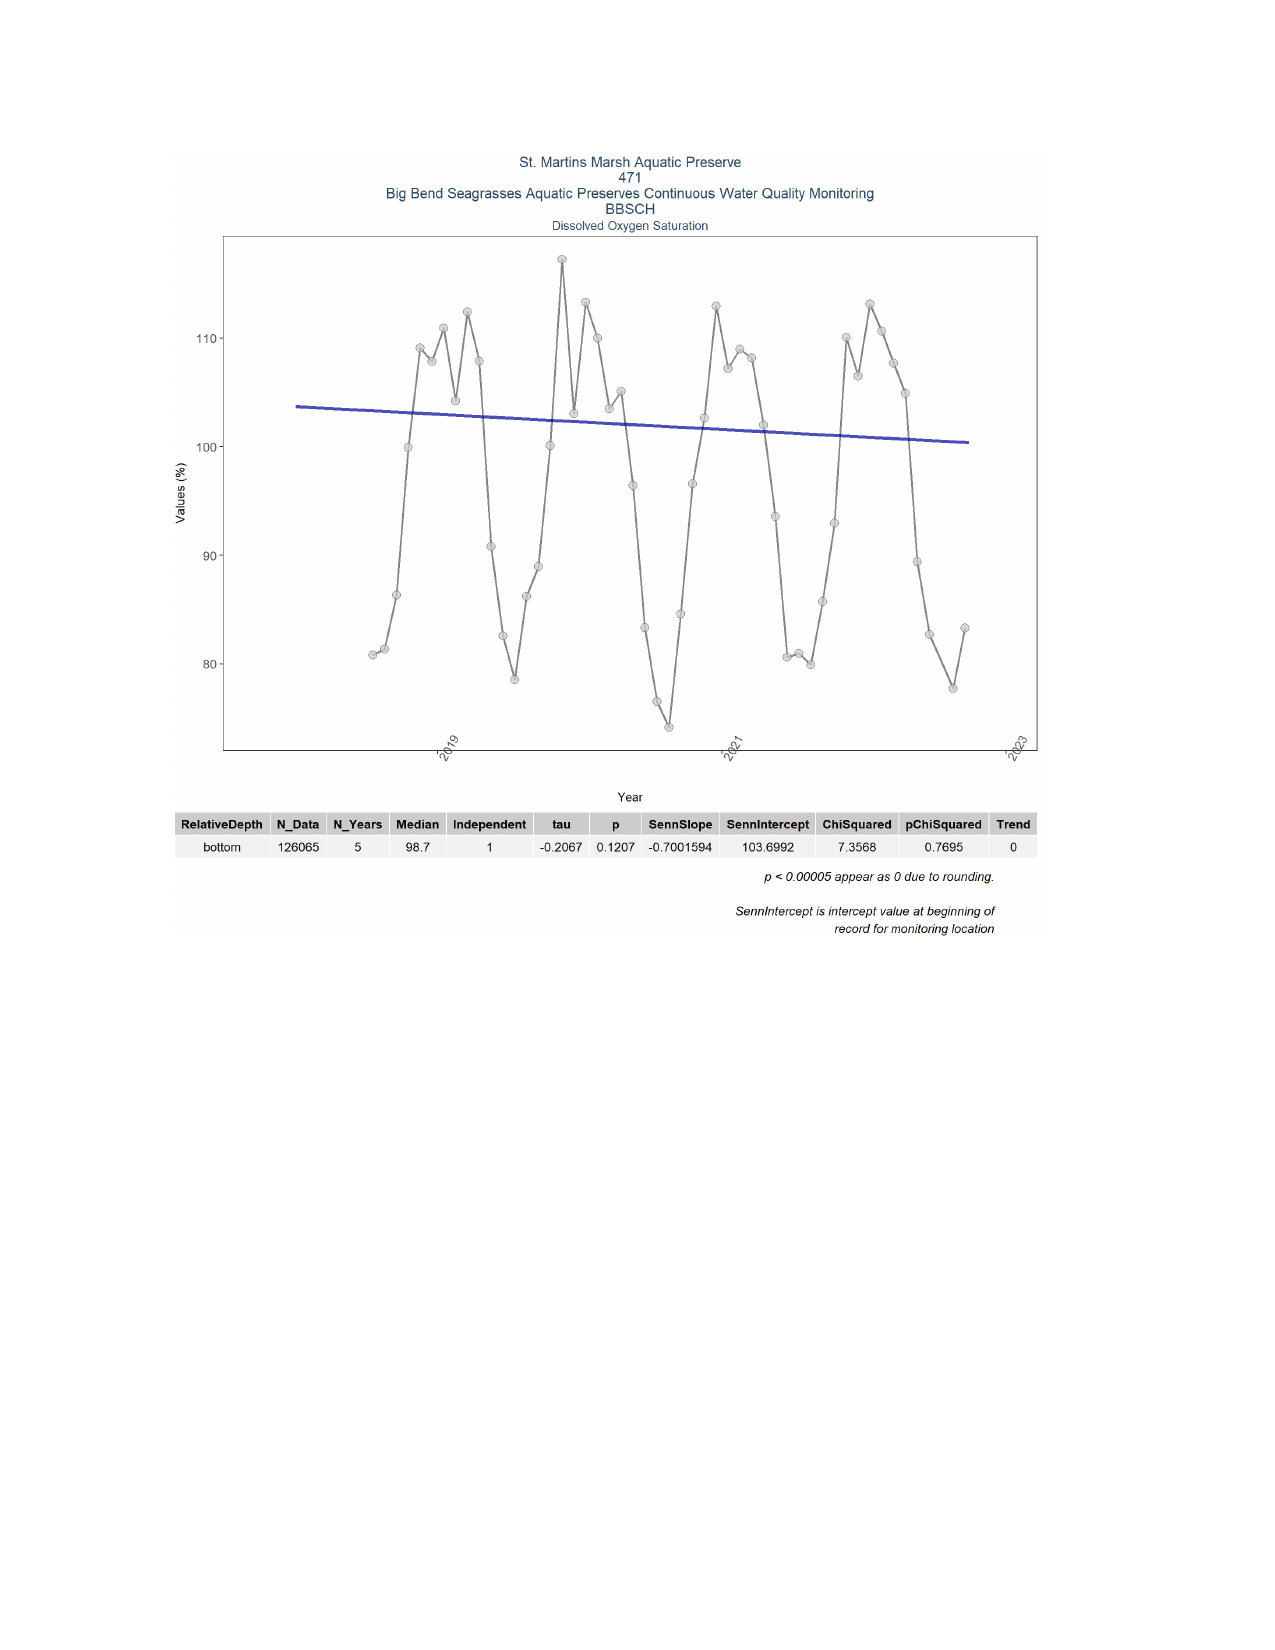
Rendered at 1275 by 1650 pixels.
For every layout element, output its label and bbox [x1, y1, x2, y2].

picture [168, 150, 1044, 938]
